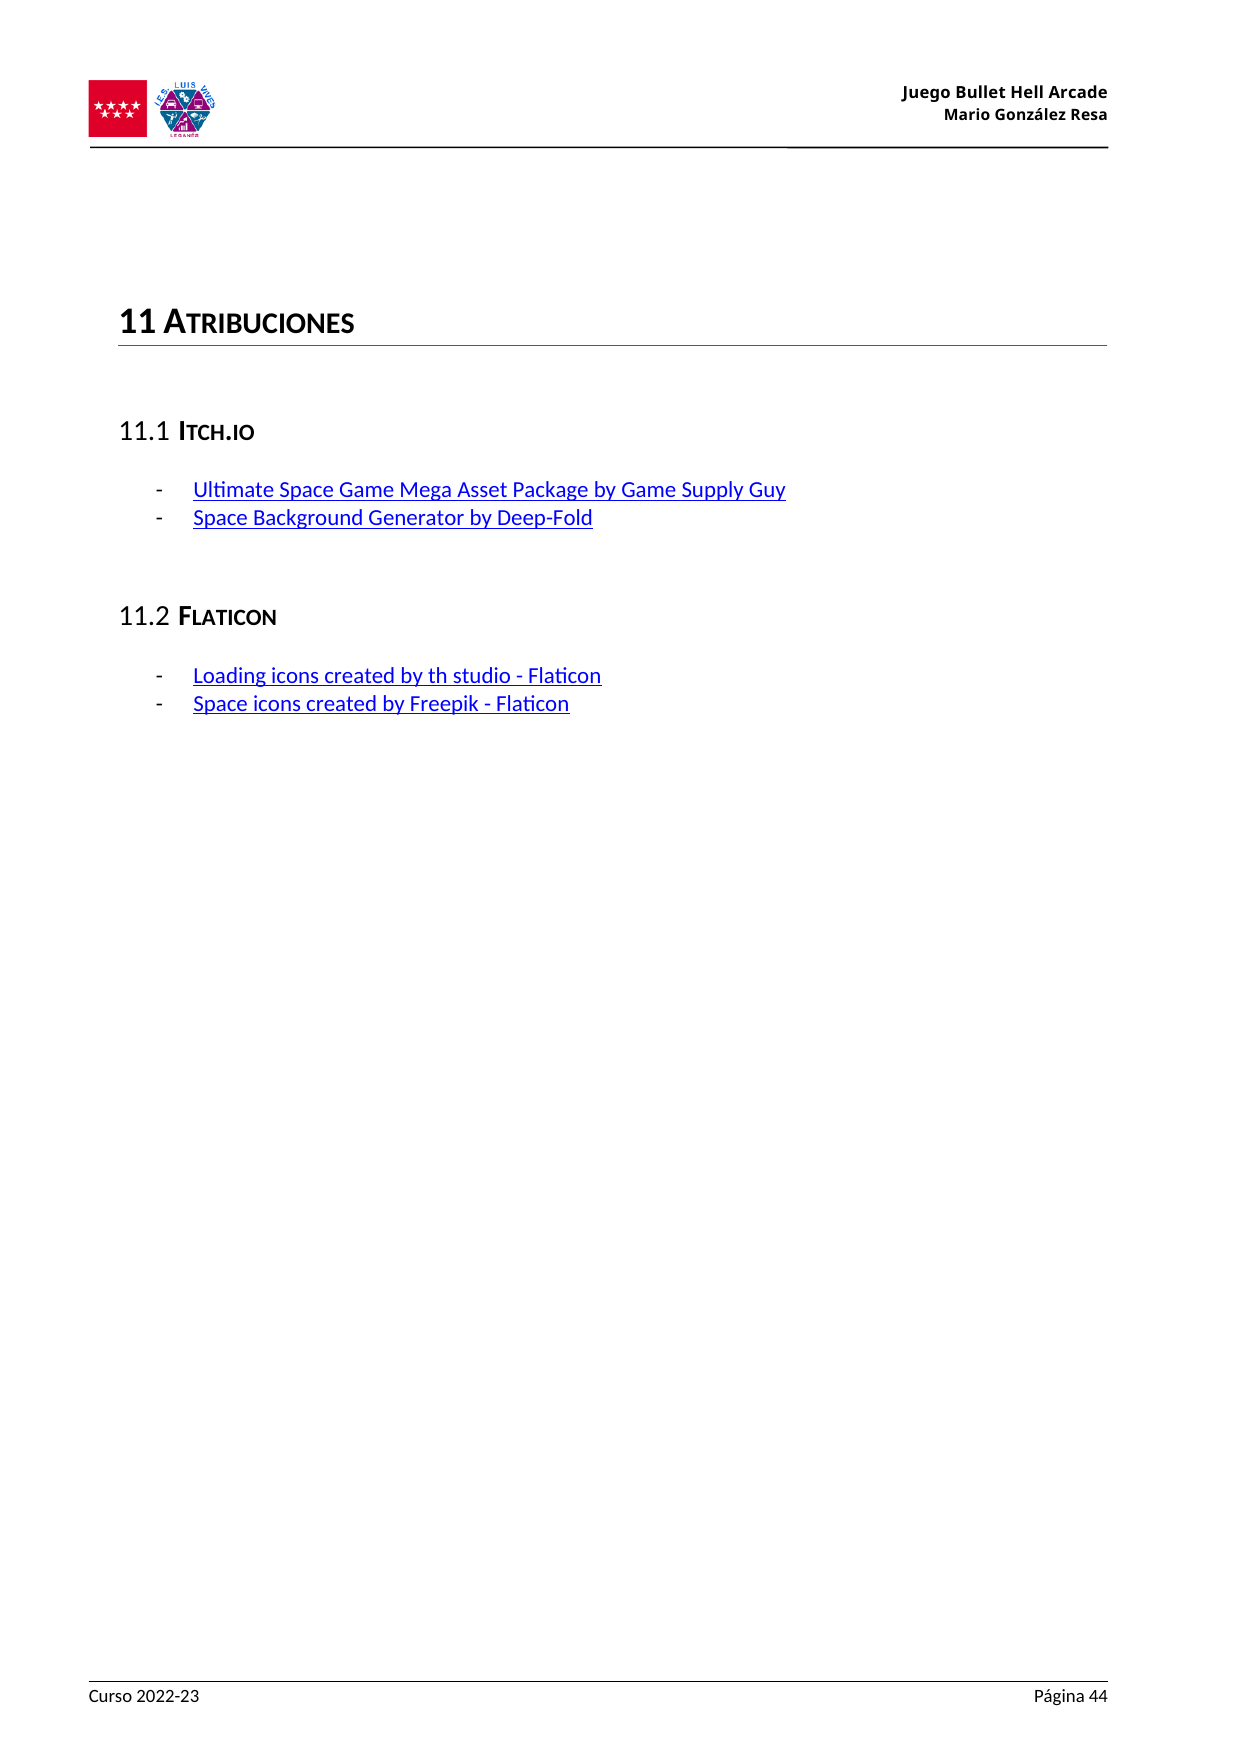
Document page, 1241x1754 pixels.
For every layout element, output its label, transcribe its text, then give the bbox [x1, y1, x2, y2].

list Loading icons created by th studio - Flaticon [156, 661, 1107, 689]
subtitle Itch.io [118, 412, 1107, 447]
list Space icons created by Freepik - Flaticon [156, 689, 1107, 717]
list Space Background Generator by Deep-Fold [156, 503, 1107, 532]
picture [87, 80, 215, 136]
list Ultimate Space Game Mega Asset Package by Game Supply Guy [156, 476, 1107, 503]
subtitle Flaticon [118, 597, 1107, 633]
subtitle Atribuciones [118, 297, 1107, 345]
